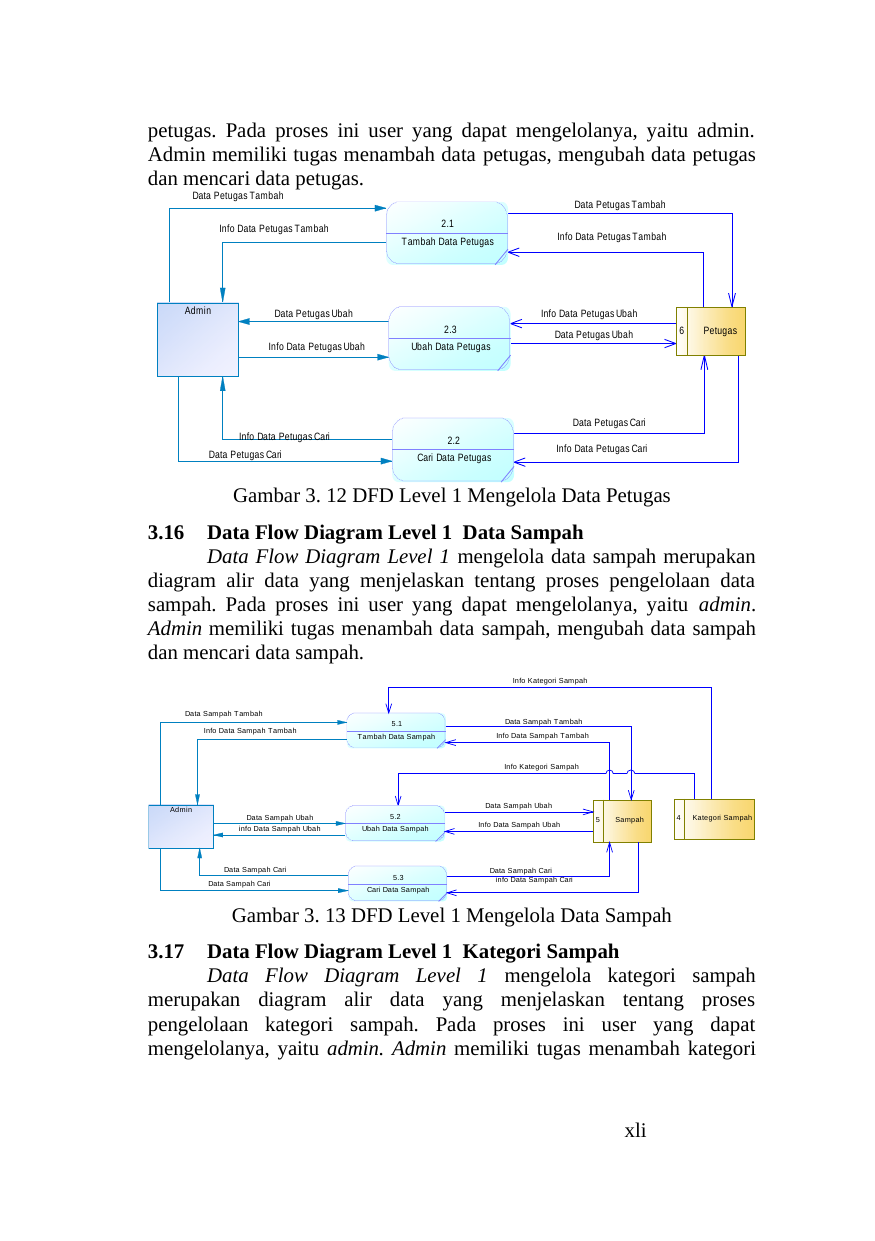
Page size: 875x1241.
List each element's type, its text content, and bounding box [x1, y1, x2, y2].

list Data Flow Diagram Level 1 mengelola data sampah merupakan diagram alir data yang menjelaskan tentang proses pengelolaan data sampah. Pada proses ini user yang dapat mengelolanya, yaitu admin. Admin memiliki tugas menambah data sampah, mengubah data sampah dan mencari data sampah. [148, 544, 756, 664]
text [148, 118, 756, 190]
text Data Flow Diagram Level 1 Data Sampah [148, 520, 756, 544]
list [148, 963, 756, 1059]
text Data Flow Diagram Level 1 Kategori Sampah [148, 939, 756, 963]
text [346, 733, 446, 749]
